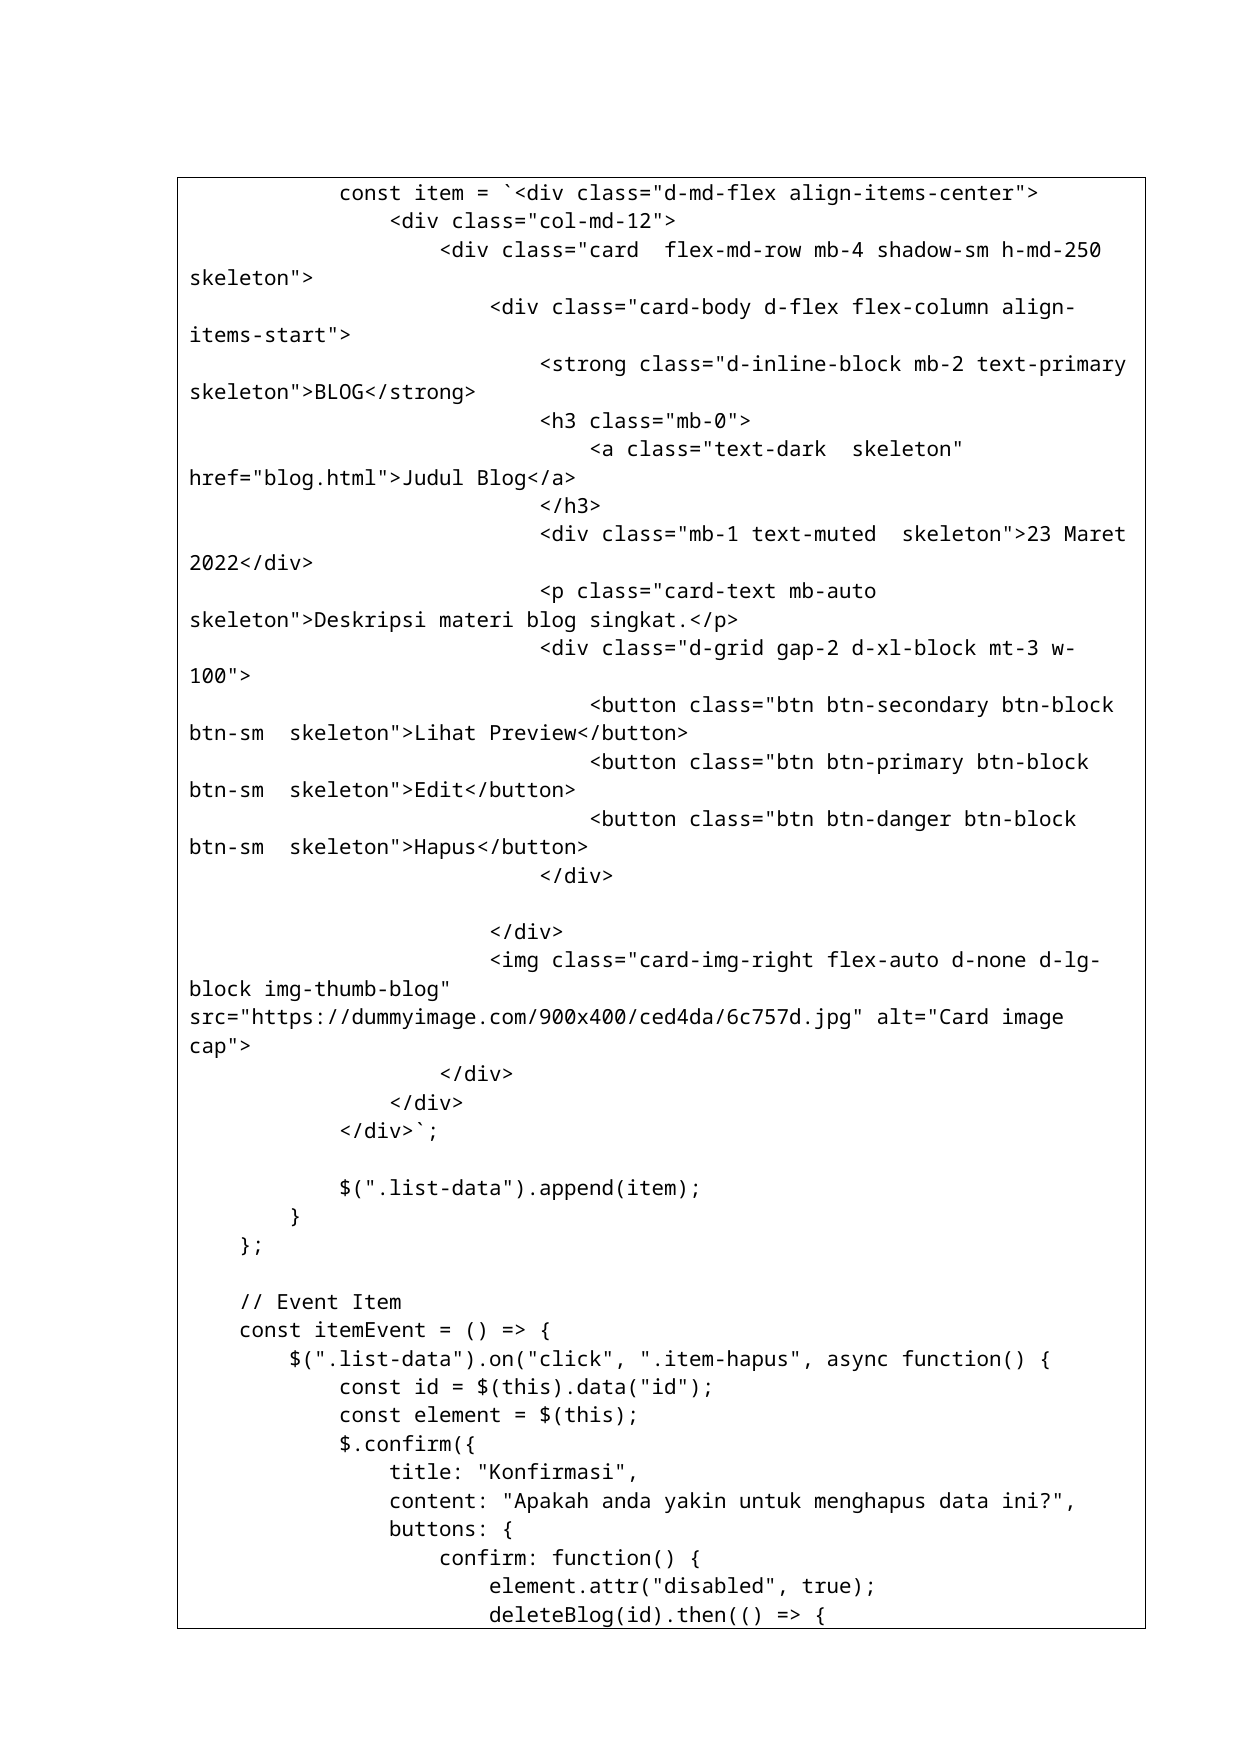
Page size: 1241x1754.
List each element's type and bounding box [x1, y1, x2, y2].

table_cell [178, 178, 1145, 1628]
